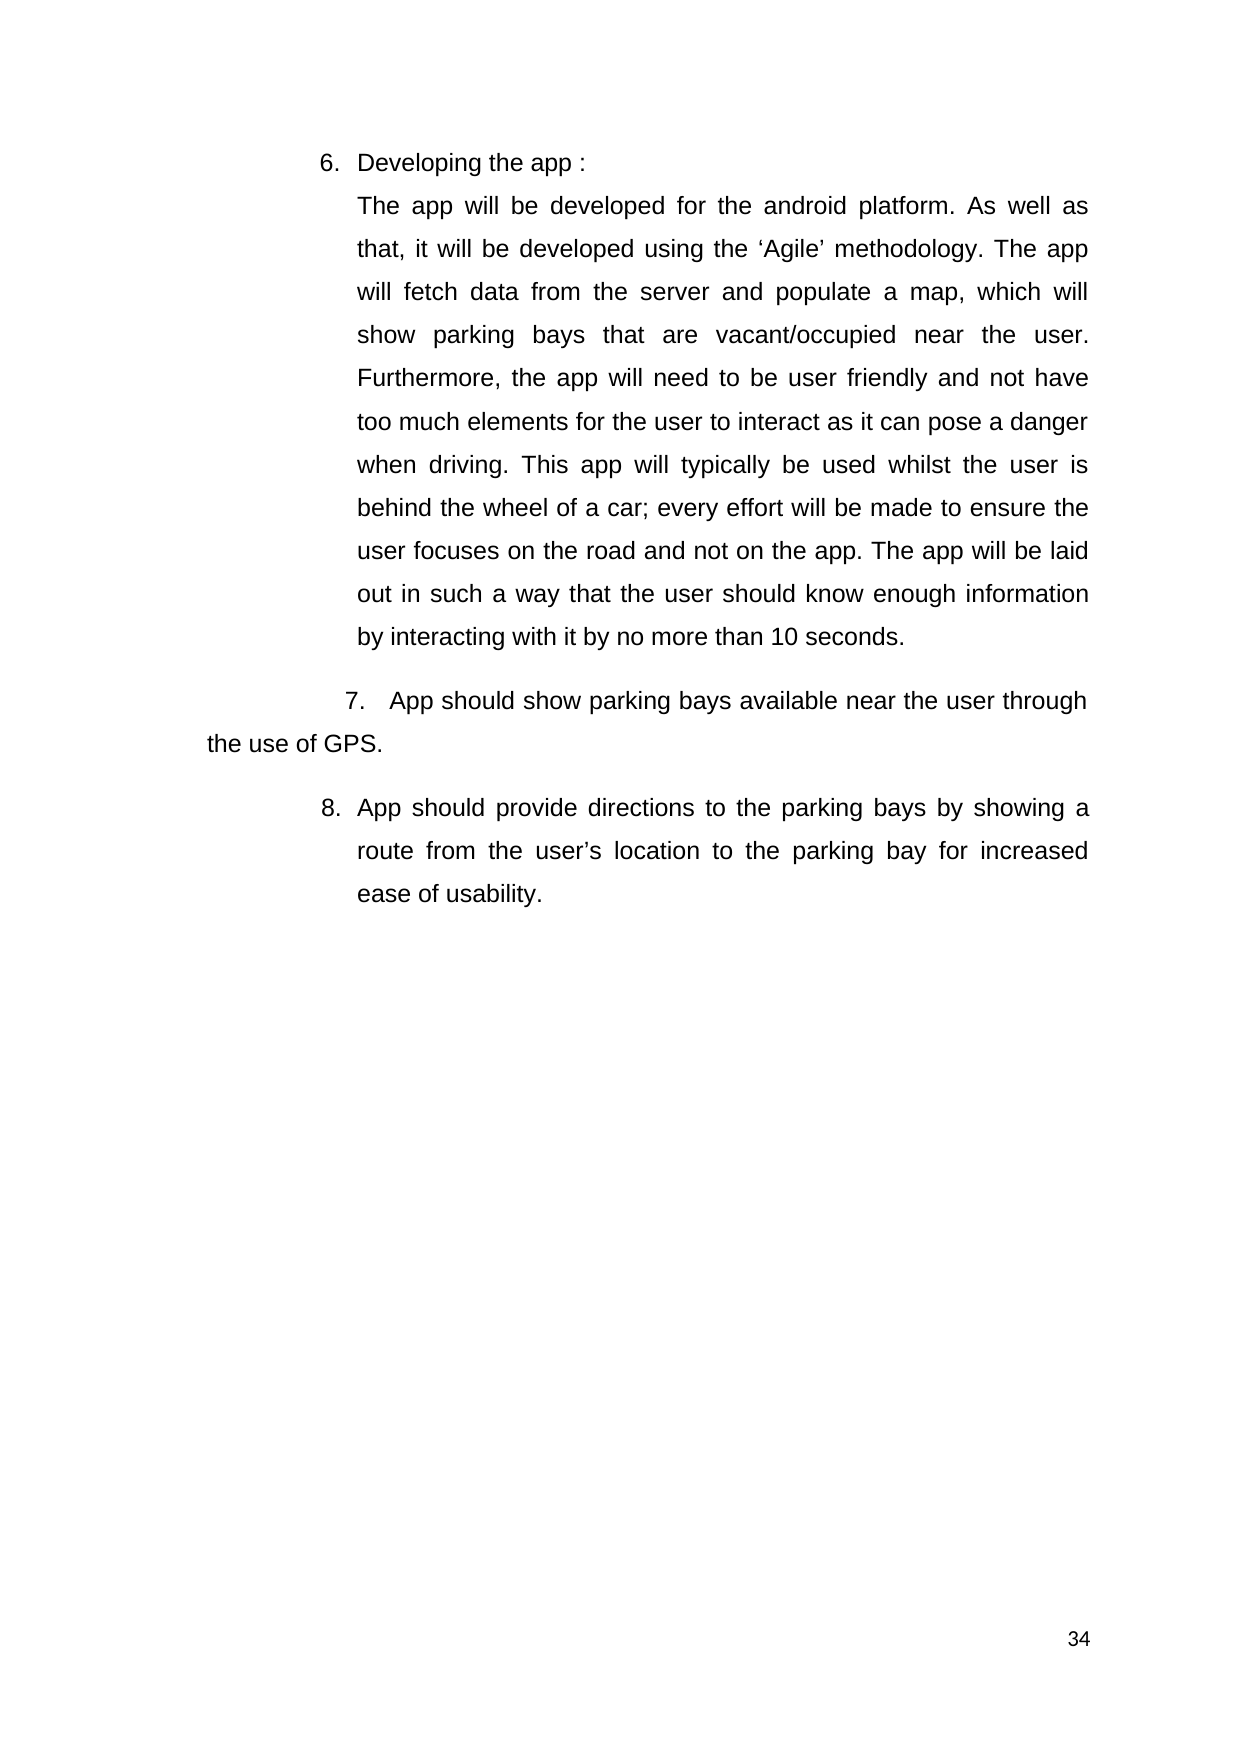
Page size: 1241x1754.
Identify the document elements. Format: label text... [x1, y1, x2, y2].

text 7. App should show parking bays available near the user through the use of GPS. [207, 686, 1090, 758]
text 8. App should provide directions to the parking bays by showing a route from the user’s location to the parking bay for increased ease of usability. [321, 793, 1090, 908]
list The app will be developed for the android platform. As well as that, it will be developed using the ‘Agile’ methodology. The app will fetch data from the server and populate a map, which will show parking bays that are vacant/occupied near the user. Furthermore, the app will need to be user friendly and not have too much elements for the user to interact as it can pose a danger when driving. This app will typically be used whilst the user is behind the wheel of a car; every effort will be made to ensure the user focuses on the road and not on the app. The app will be laid out in such a way that the user should know enough information by interacting with it by no more than 10 seconds. [357, 191, 1090, 651]
list Developing the app : [319, 148, 1090, 176]
